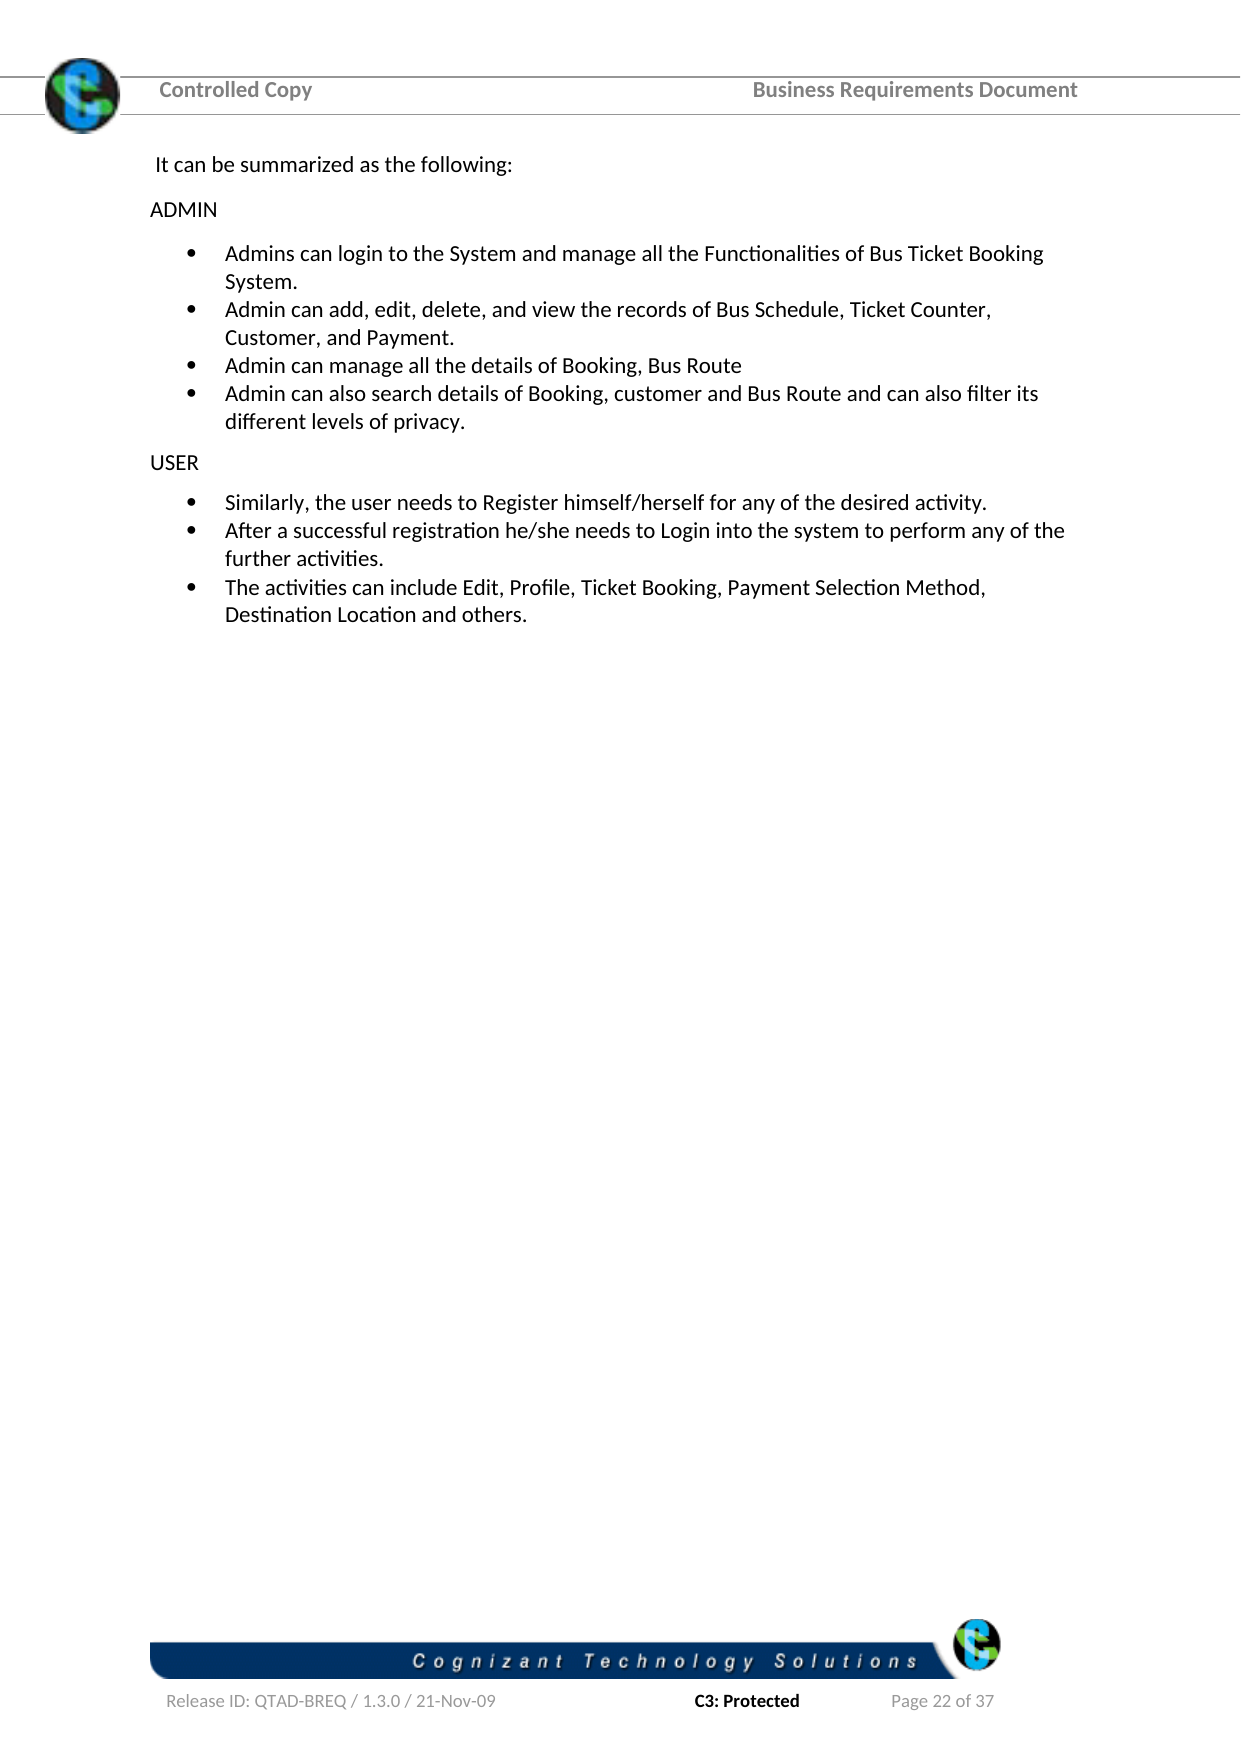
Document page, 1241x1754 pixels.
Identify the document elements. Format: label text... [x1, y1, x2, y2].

list The activities can include Edit, Profile, Ticket Booking, Payment Selection Method, Destination Location and others. [187, 573, 1090, 629]
text USER [150, 448, 1090, 476]
list Similarly, the user needs to Register himself/herself for any of the desired activity. [187, 488, 1090, 517]
list Admin can manage all the details of Booking, Bus Route [187, 351, 1090, 379]
text It can be summarized as the following: [150, 150, 1090, 178]
list Admins can login to the System and manage all the Functionalities of Bus Ticket Booking System. [187, 239, 1090, 295]
list After a successful registration he/she needs to Login into the system to perform any of the further activities. [187, 517, 1090, 573]
picture [150, 1619, 1041, 1679]
text ADMIN [150, 195, 1090, 223]
list Admin can add, edit, delete, and view the records of Bus Schedule, Ticket Counter, Customer, and Payment. [187, 295, 1090, 351]
list Admin can also search details of Booking, customer and Bus Route and can also filter its different levels of privacy. [187, 379, 1090, 436]
picture [45, 58, 121, 134]
